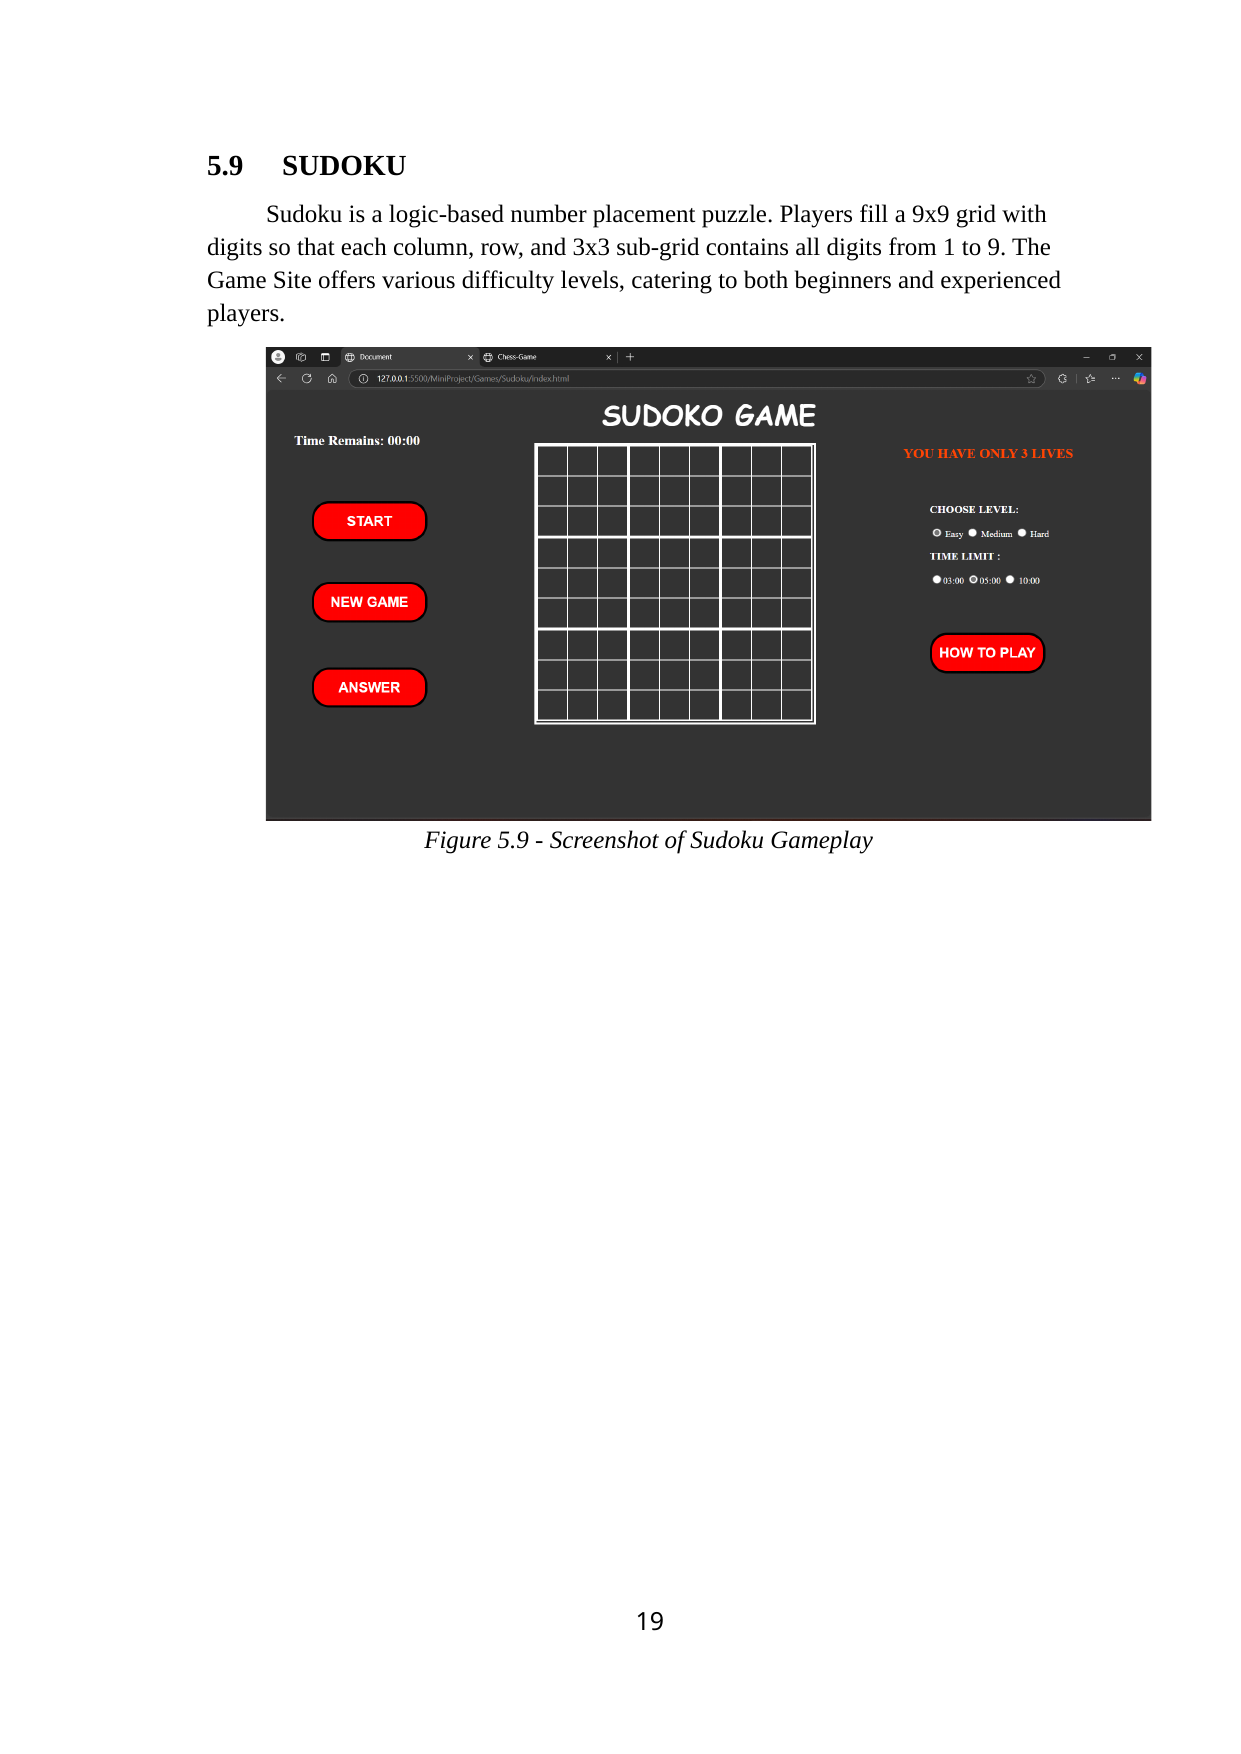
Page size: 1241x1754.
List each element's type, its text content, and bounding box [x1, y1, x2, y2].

subtitle Sudoku [207, 148, 1092, 181]
picture [265, 347, 1152, 821]
text Sudoku is a logic-based number placement puzzle. Players fill a 9x9 grid with digits so that each column, row, and 3x3 sub-grid contains all digits from 1 to 9. The Game Site offers various difficulty levels, catering to both beginners and experienced players. [207, 199, 1092, 327]
